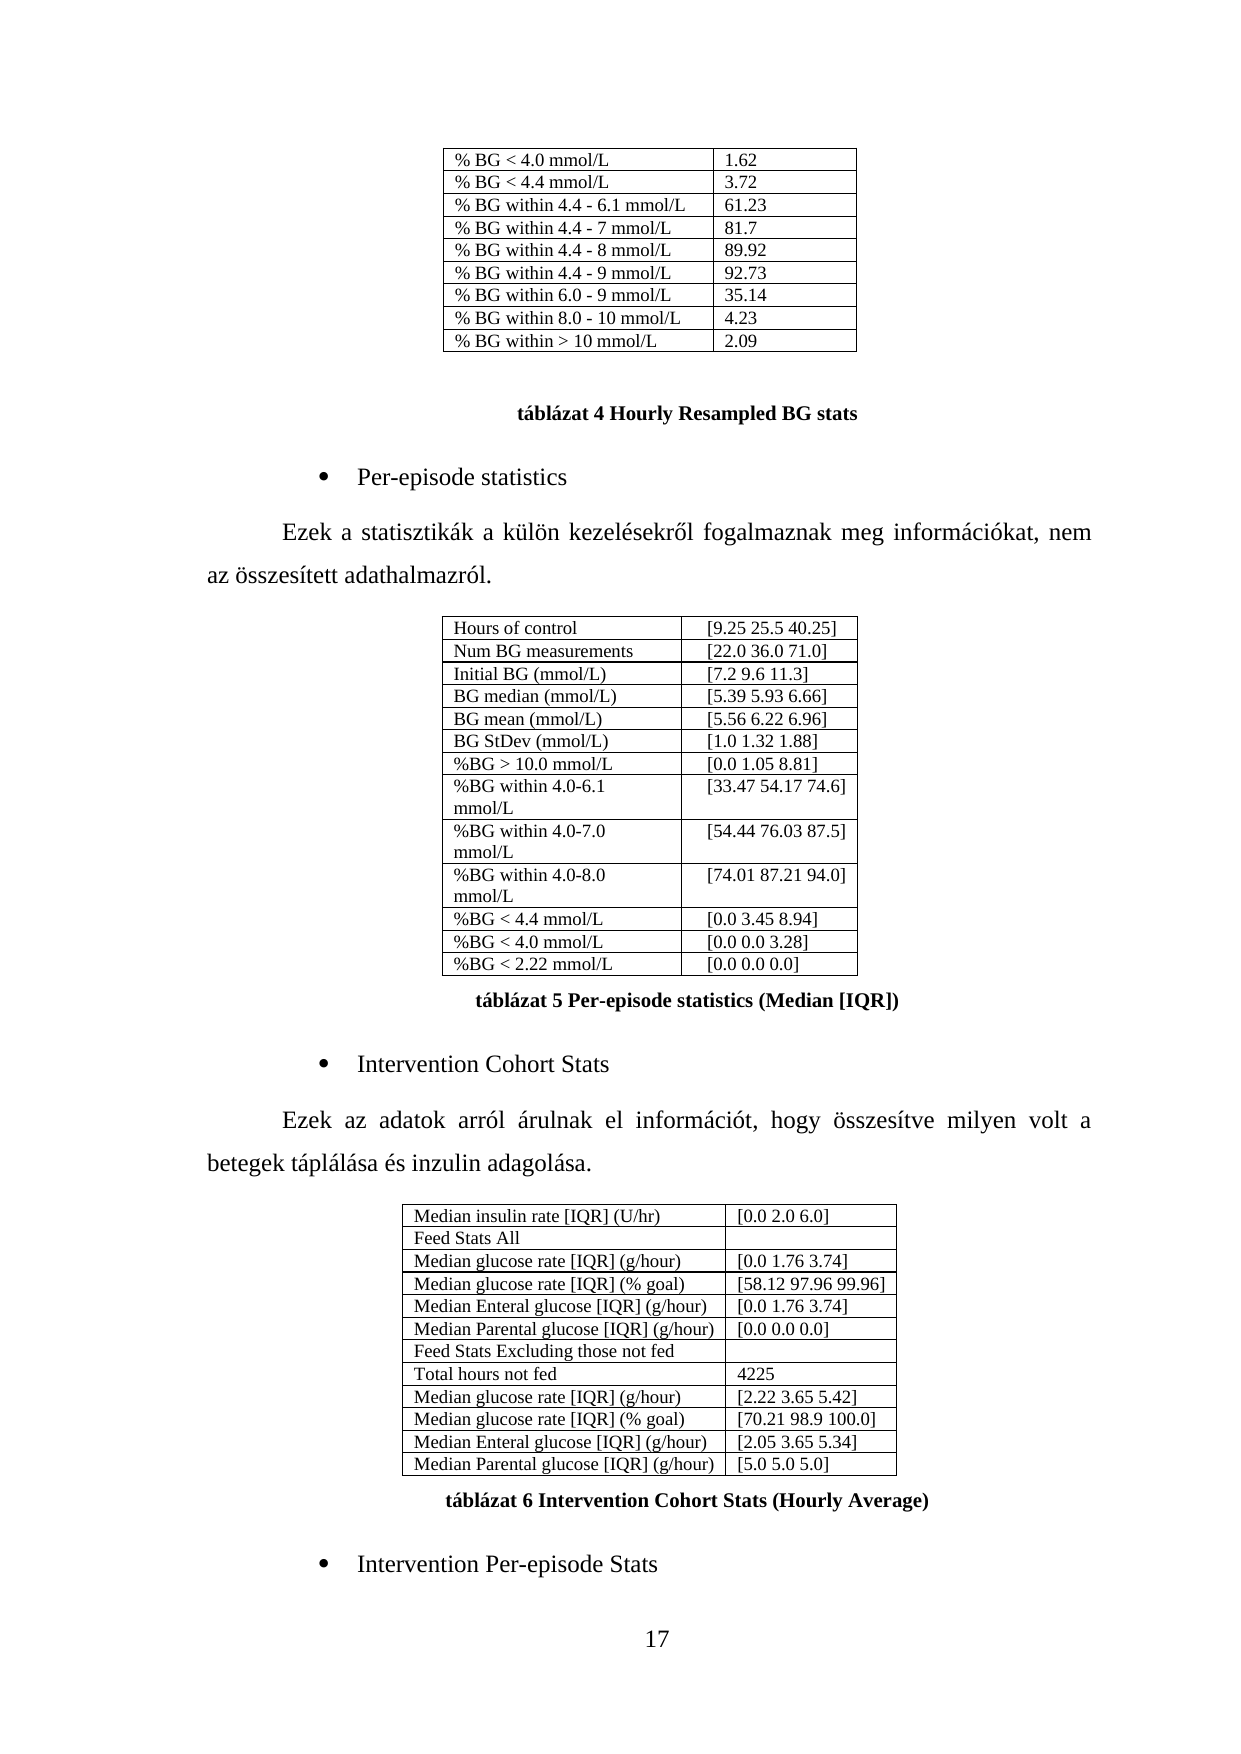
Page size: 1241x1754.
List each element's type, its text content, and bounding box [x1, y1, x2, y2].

table_cell [2.22 3.65 5.42] [726, 1386, 896, 1407]
text Ezek a statisztikák a külön kezelésekről fogalmaznak meg információkat, nem az összesített adathalmazról. [207, 517, 1092, 589]
table_cell [726, 1340, 896, 1362]
table_cell 1.62 [714, 149, 856, 170]
table_cell 81.7 [714, 217, 856, 238]
table_cell 4225 [726, 1363, 896, 1384]
table_cell [0.0 0.0 3.28] [682, 931, 857, 952]
table_cell BG StDev (mmol/L) [443, 730, 681, 752]
table_cell BG median (mmol/L) [443, 685, 681, 707]
table_cell % BG within > 10 mmol/L [444, 330, 713, 351]
list Per-episode statistics [319, 462, 1092, 491]
table_header Median insulin rate [IQR] (U/hr) [403, 1205, 725, 1226]
table_cell [0.0 0.0 0.0] [682, 953, 857, 975]
table_cell [2.05 3.65 5.34] [726, 1431, 896, 1452]
table_cell [5.56 6.22 6.96] [682, 708, 857, 729]
table_header Hours of control [443, 617, 681, 639]
table_cell Feed Stats Excluding those not fed [403, 1340, 725, 1362]
table_cell [5.0 5.0 5.0] [726, 1453, 896, 1475]
table_cell % BG < 4.4 mmol/L [444, 171, 713, 193]
table_cell Median Parental glucose [IQR] (g/hour) [403, 1453, 725, 1475]
table_cell 4.23 [714, 307, 856, 328]
table_cell Initial BG (mmol/L) [443, 663, 681, 684]
table_cell Num BG measurements [443, 640, 681, 661]
table_cell [58.12 97.96 99.96] [726, 1273, 896, 1294]
table_cell Median Enteral glucose [IQR] (g/hour) [403, 1431, 725, 1452]
table_cell % BG within 4.4 - 6.1 mmol/L [444, 194, 713, 216]
text táblázat Per-episode statistics (Median [IQR]) [282, 988, 1092, 1012]
text táblázat Hourly Resampled BG stats [282, 365, 1092, 425]
table_cell 35.14 [714, 284, 856, 306]
table_cell Feed Stats All [403, 1227, 725, 1249]
table_cell % BG within 6.0 - 9 mmol/L [444, 284, 713, 306]
table_cell [70.21 98.9 100.0] [726, 1408, 896, 1430]
table_cell [0.0 1.76 3.74] [726, 1295, 896, 1317]
table_cell [0.0 1.76 3.74] [726, 1250, 896, 1271]
table_header [9.25 25.5 40.25] [682, 617, 857, 639]
table_cell [22.0 36.0 71.0] [682, 640, 857, 661]
table_cell [7.2 9.6 11.3] [682, 663, 857, 684]
table_cell 61.23 [714, 194, 856, 216]
table_cell 3.72 [714, 171, 856, 193]
table_cell [1.0 1.32 1.88] [682, 730, 857, 752]
table_cell % BG within 8.0 - 10 mmol/L [444, 307, 713, 328]
table_cell %BG within 4.0-8.0 mmol/L [443, 864, 681, 907]
table_cell Median glucose rate [IQR] (% goal) [403, 1408, 725, 1430]
table_cell %BG < 2.22 mmol/L [443, 953, 681, 975]
table_cell Median glucose rate [IQR] (g/hour) [403, 1250, 725, 1271]
table_cell %BG within 4.0-6.1 mmol/L [443, 775, 681, 818]
table_cell %BG < 4.0 mmol/L [443, 931, 681, 952]
text Ezek az adatok arról árulnak el információt, hogy összesítve milyen volt a betegek táplálása és inzulin adagolása. [207, 1105, 1092, 1177]
table_cell %BG within 4.0-7.0 mmol/L [443, 820, 681, 863]
table_cell % BG within 4.4 - 8 mmol/L [444, 239, 713, 261]
table_cell 89.92 [714, 239, 856, 261]
table_cell %BG < 4.4 mmol/L [443, 908, 681, 929]
text táblázat Intervention Cohort Stats (Hourly Average) [282, 1488, 1092, 1512]
list Intervention Cohort Stats [319, 1049, 1092, 1078]
table_cell [33.47 54.17 74.6] [682, 775, 857, 818]
table_cell % BG within 4.4 - 7 mmol/L [444, 217, 713, 238]
table_cell 2.09 [714, 330, 856, 351]
table_cell [74.01 87.21 94.0] [682, 864, 857, 907]
table_cell Median Parental glucose [IQR] (g/hour) [403, 1318, 725, 1339]
table_cell Total hours not fed [403, 1363, 725, 1384]
table_cell [0.0 1.05 8.81] [682, 753, 857, 774]
table_cell [5.39 5.93 6.66] [682, 685, 857, 707]
table_cell Median Enteral glucose [IQR] (g/hour) [403, 1295, 725, 1317]
table_cell [54.44 76.03 87.5] [682, 820, 857, 863]
table_cell 92.73 [714, 262, 856, 283]
table_cell [726, 1227, 896, 1249]
table_cell %BG > 10.0 mmol/L [443, 753, 681, 774]
table_cell BG mean (mmol/L) [443, 708, 681, 729]
table_cell [0.0 0.0 0.0] [726, 1318, 896, 1339]
table_header [0.0 2.0 6.0] [726, 1205, 896, 1226]
table_cell [0.0 3.45 8.94] [682, 908, 857, 929]
table_cell % BG < 4.0 mmol/L [444, 149, 713, 170]
list Intervention Per-episode Stats [319, 1549, 1092, 1578]
table_cell % BG within 4.4 - 9 mmol/L [444, 262, 713, 283]
table_cell Median glucose rate [IQR] (% goal) [403, 1273, 725, 1294]
table_cell Median glucose rate [IQR] (g/hour) [403, 1386, 725, 1407]
